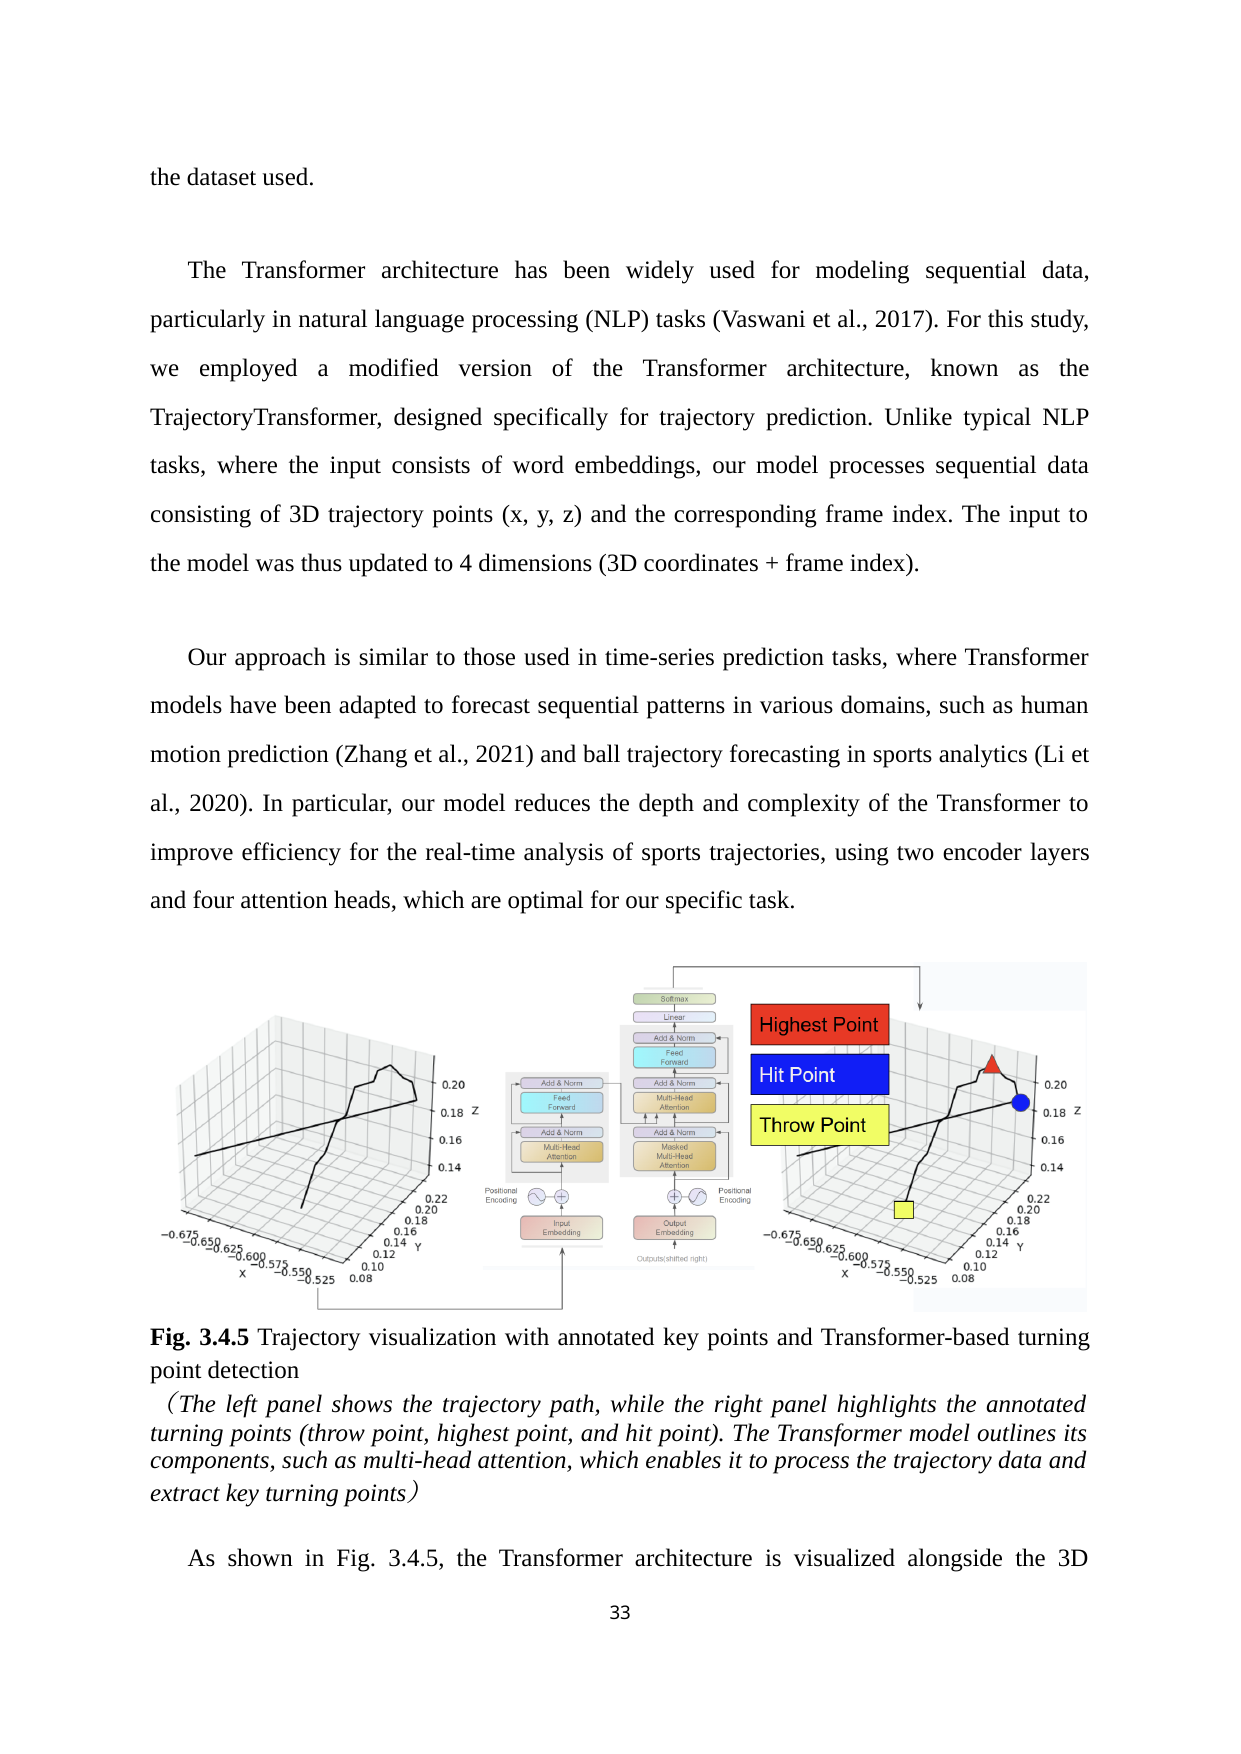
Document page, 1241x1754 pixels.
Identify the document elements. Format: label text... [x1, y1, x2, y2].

picture [150, 962, 1087, 1312]
text Our approach is similar to those used in time-series prediction tasks, where Transformer models have been adapted to forecast sequential patterns in various domains, such as human motion prediction (Zhang et al., 2021) and ball trajectory forecasting in sports analytics (Li et al., 2020). In particular, our model reduces the depth and complexity of the Transformer to improve efficiency for the real-time analysis of sports trajectories, using two encoder layers and four attention heads, which are optimal for our specific task. [150, 640, 1090, 916]
text The Transformer architecture has been widely used for modeling sequential data, particularly in natural language processing (NLP) tasks (Vaswani et al., 2017). For this study, we employed a modified version of the Transformer architecture, known as the TrajectoryTransformer, designed specifically for trajectory prediction. Unlike typical NLP tasks, where the input consists of word embeddings, our model processes sequential data consisting of 3D trajectory points (x, y, z) and the corresponding frame index. The input to the model was thus updated to 4 dimensions (3D coordinates + frame index). [150, 253, 1090, 578]
text Fig. 3.4.5 Trajectory visualization with annotated key points and Transformer-based turning point detection [150, 1320, 1090, 1385]
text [150, 1541, 1090, 1573]
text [150, 160, 1090, 192]
text （The left panel shows the trajectory path, while the right panel highlights the annotated turning points (throw point, highest point, and hit point). The Transformer model outlines its components, such as multi-head attention, which enables it to process the trajectory data and extract key turning points） [150, 1385, 1090, 1508]
